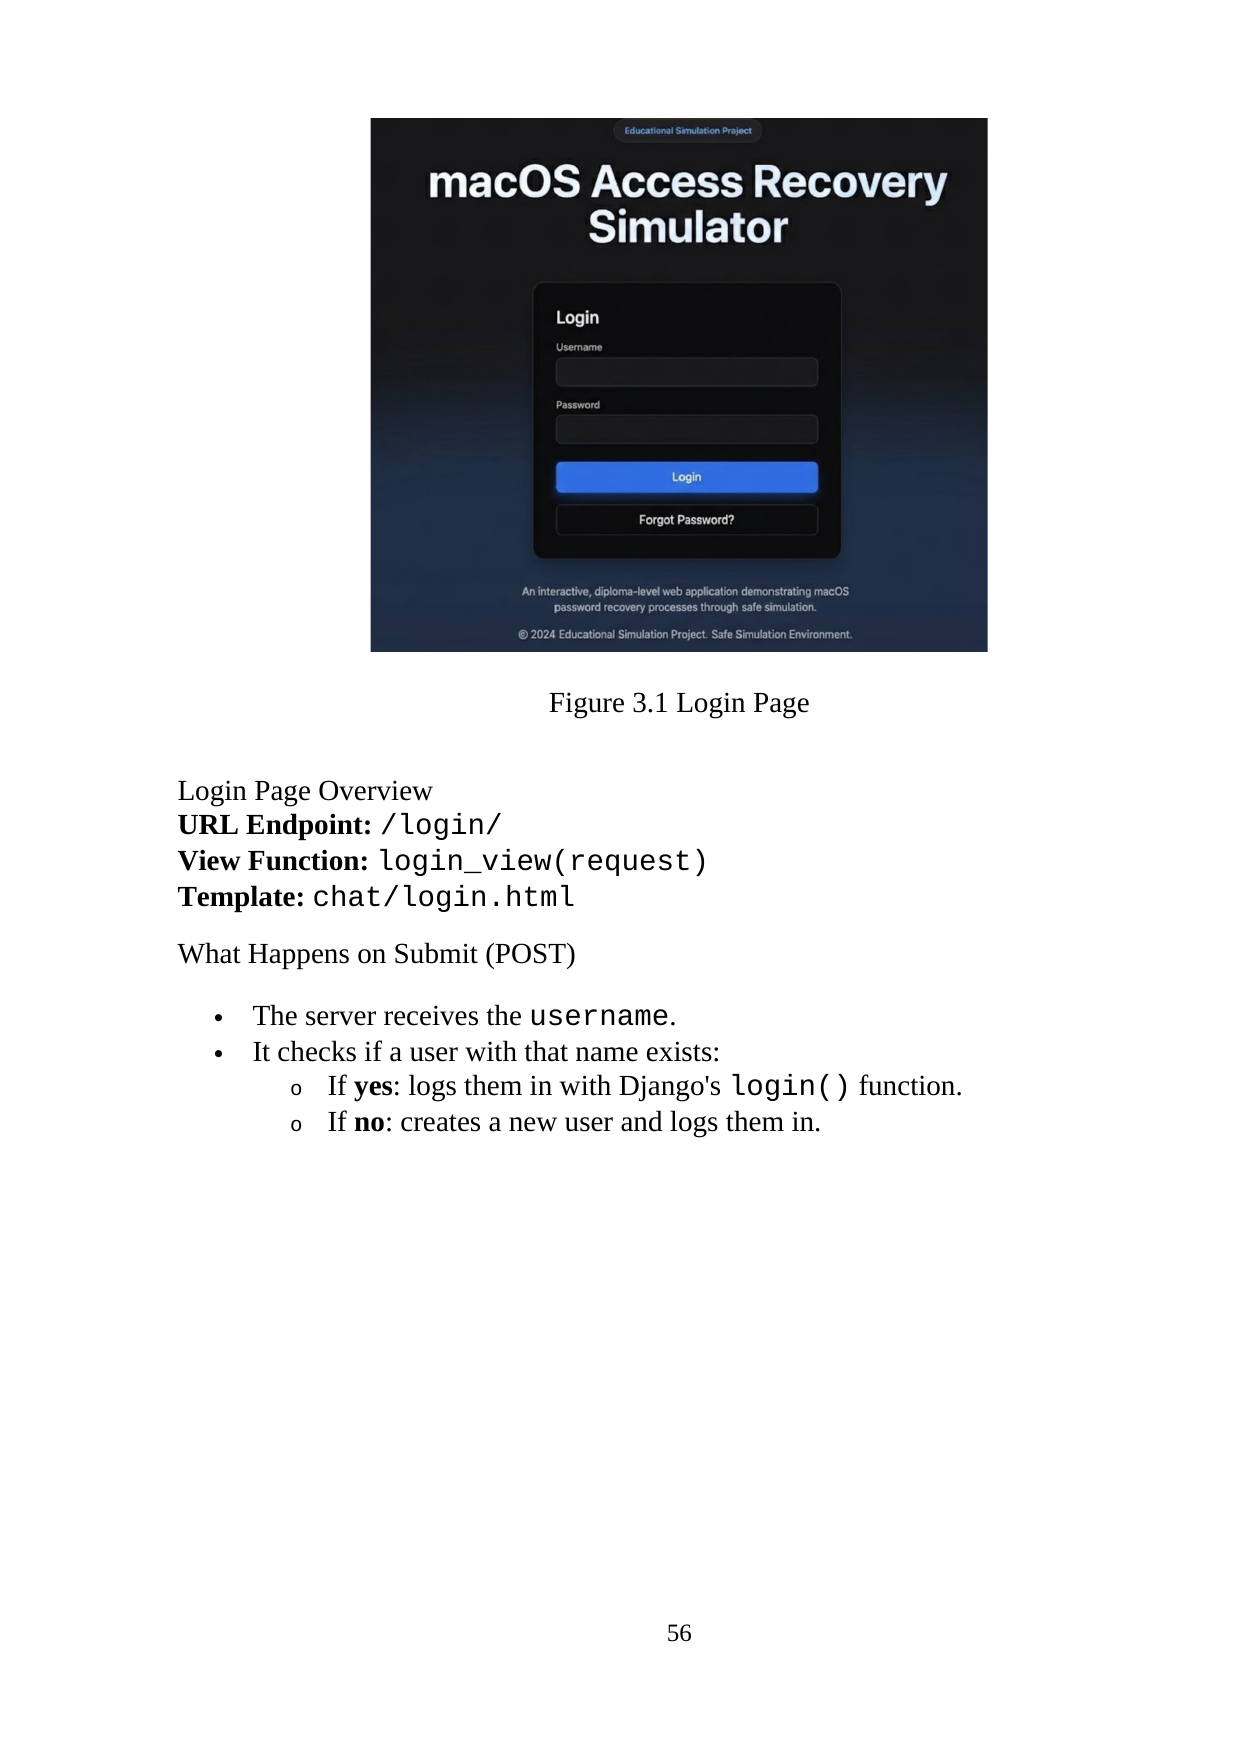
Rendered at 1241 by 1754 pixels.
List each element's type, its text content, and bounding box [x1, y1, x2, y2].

list The server receives the username. [215, 998, 1181, 1034]
text Figure 3.1 Login Page [177, 685, 1181, 719]
picture [370, 118, 988, 652]
text URL Endpoint: /login/ View Function: login_view(request) Template: chat/login.html [177, 807, 1181, 915]
subtitle What Happens on Submit (POST) [177, 936, 1181, 969]
list It checks if a user with that name exists: [215, 1034, 1181, 1068]
list If yes: logs them in with Django's login() function. [290, 1068, 1181, 1104]
subtitle Login Page Overview [177, 773, 1181, 807]
list If no: creates a new user and logs them in. [290, 1104, 1181, 1138]
